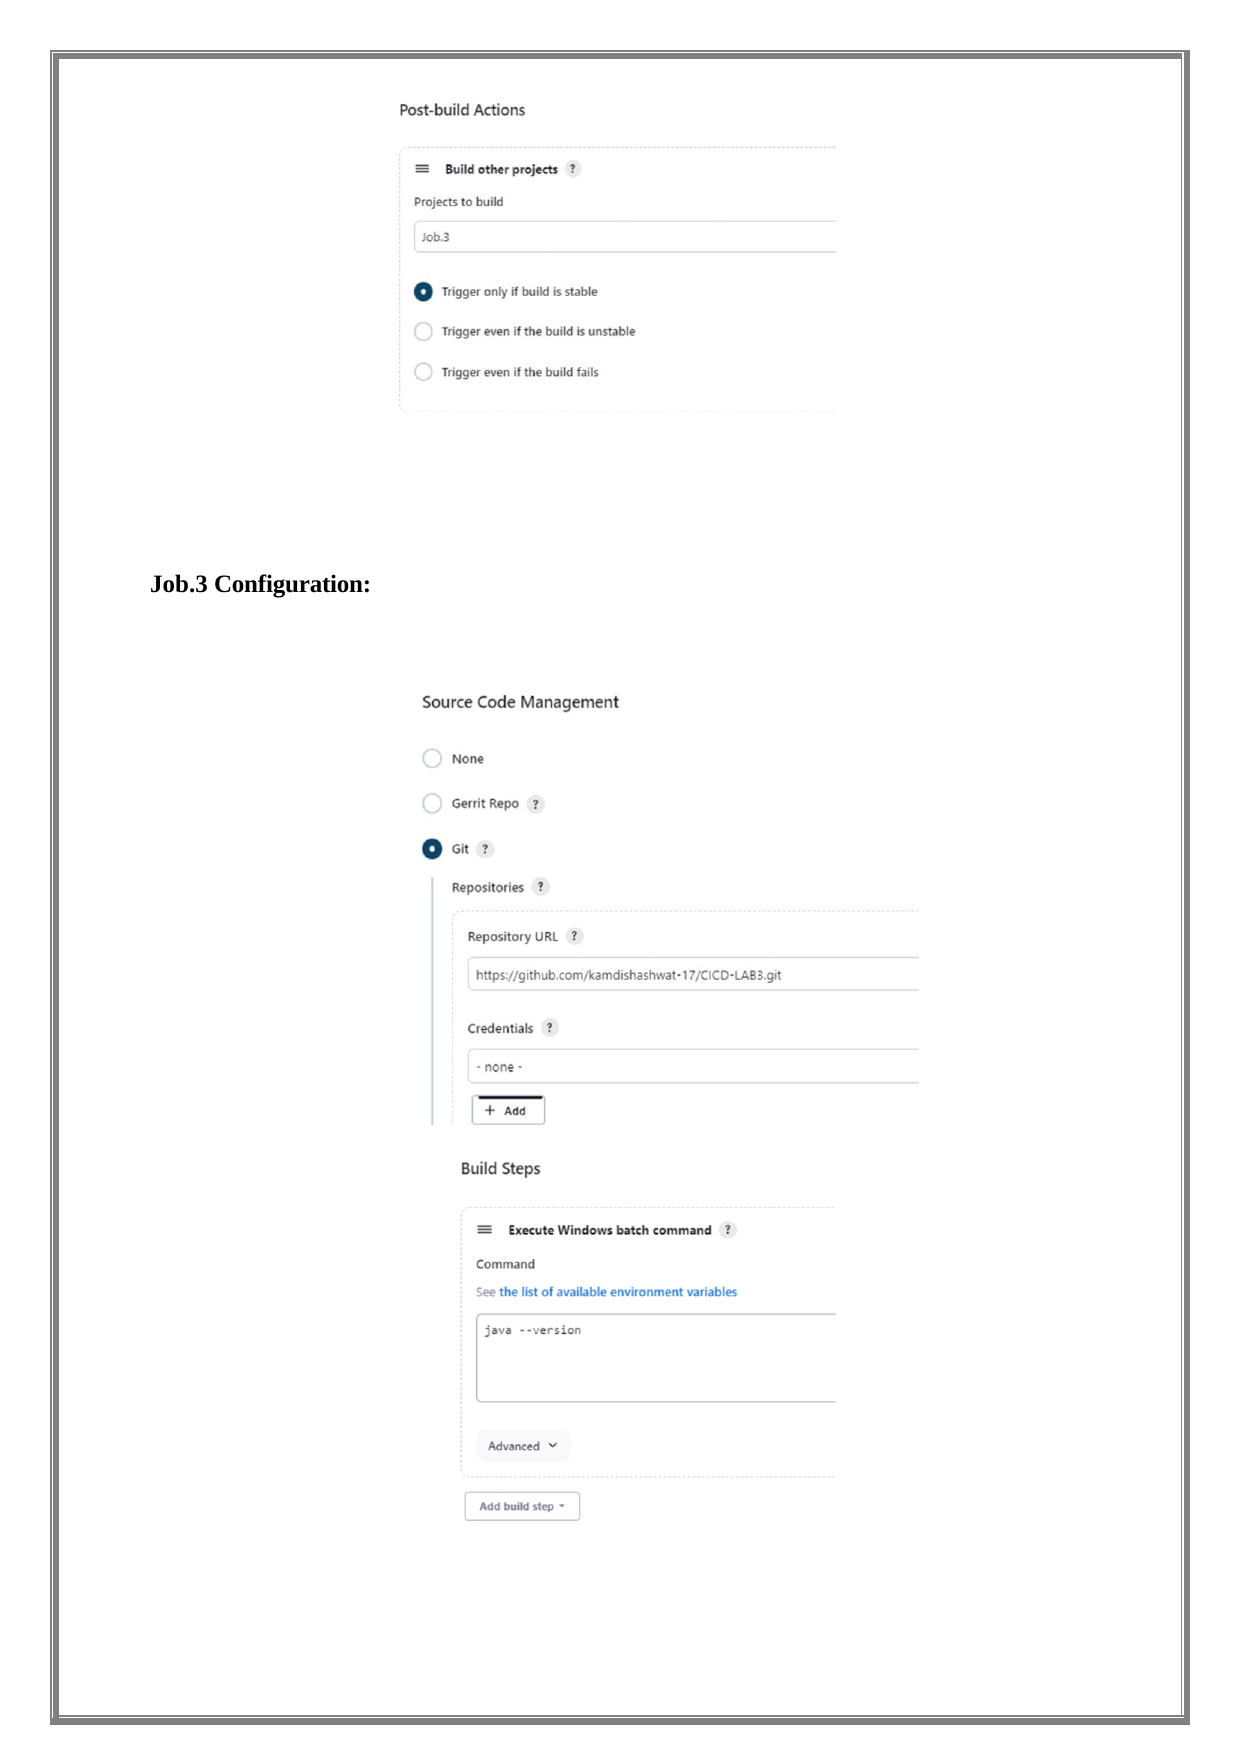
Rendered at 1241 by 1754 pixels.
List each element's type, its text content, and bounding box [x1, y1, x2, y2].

text Job.3 Configuration: [150, 569, 1180, 598]
picture [452, 1153, 836, 1532]
picture [411, 683, 919, 1125]
picture [388, 96, 837, 412]
